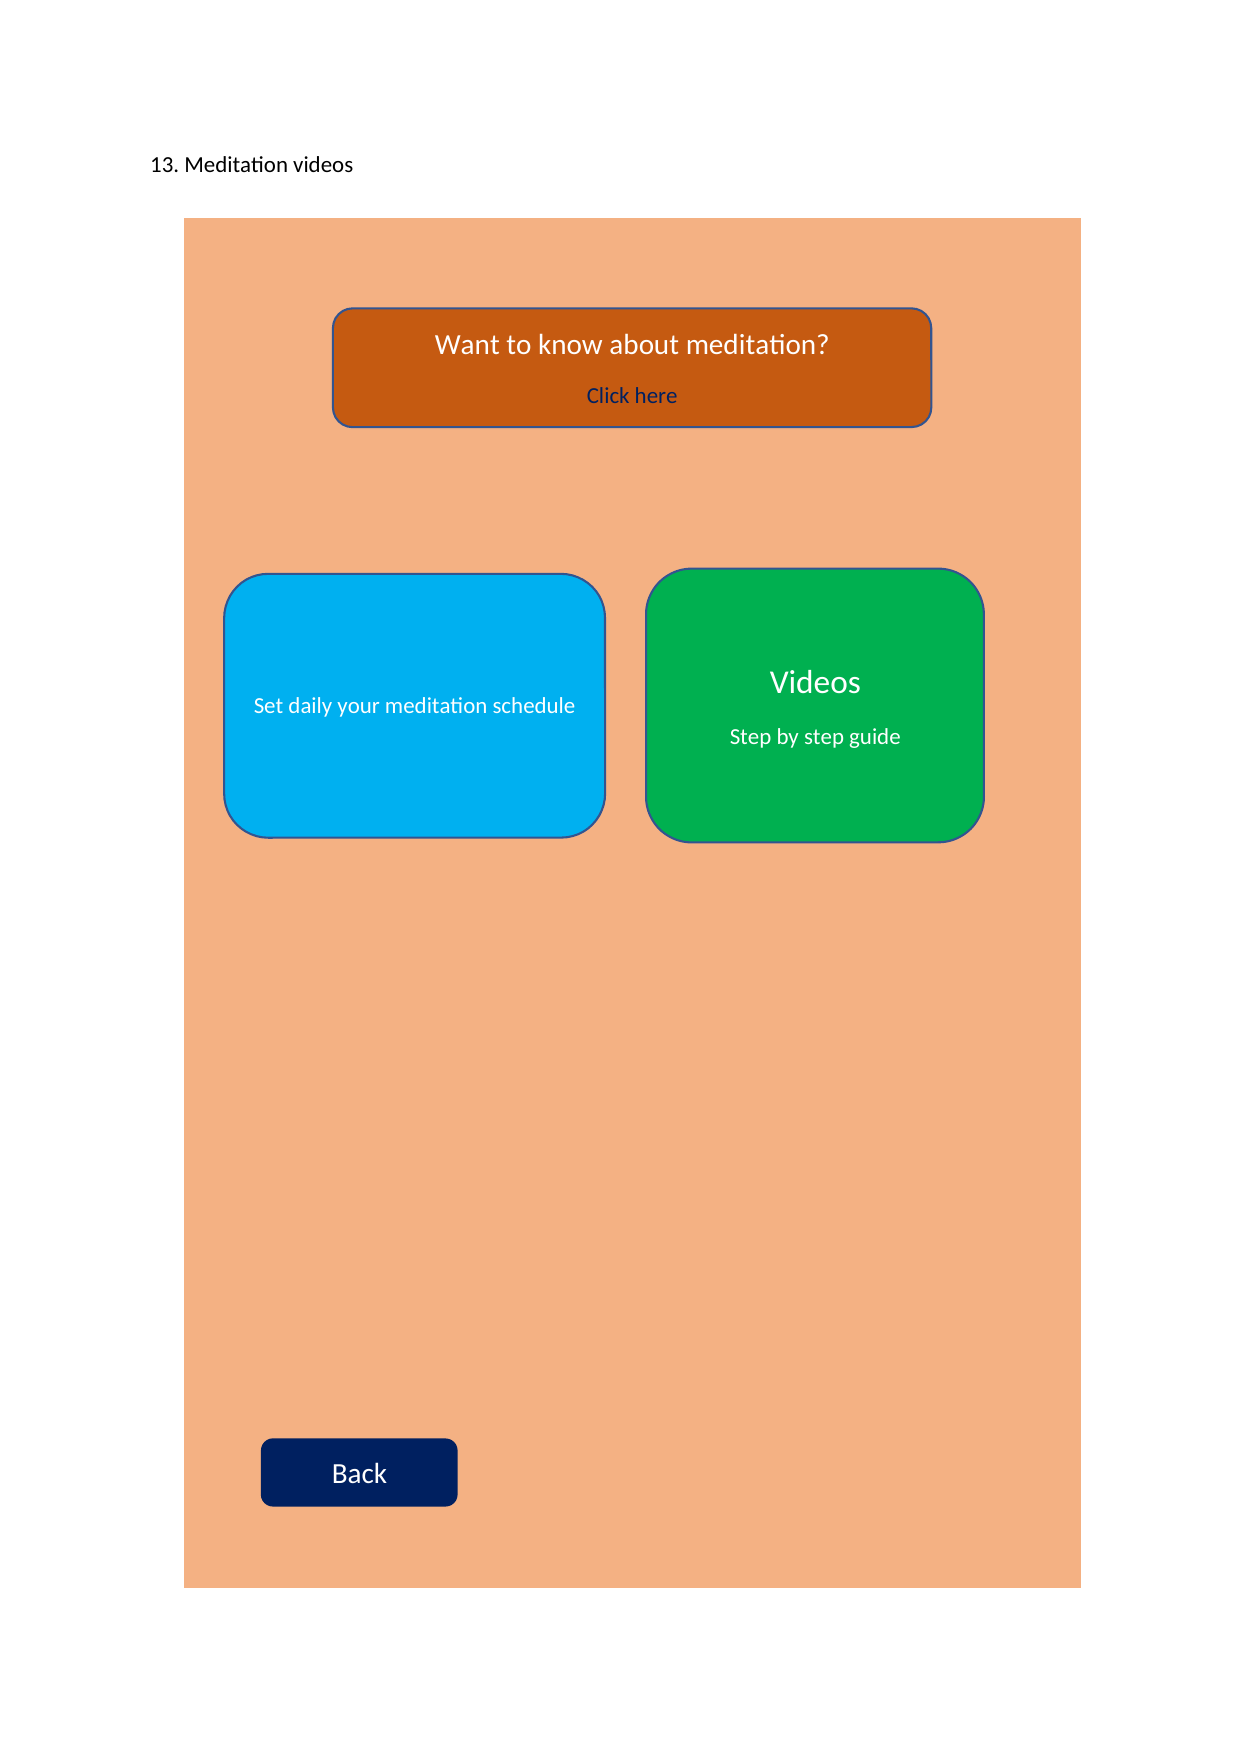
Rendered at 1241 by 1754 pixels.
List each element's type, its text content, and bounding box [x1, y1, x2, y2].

text 13. Meditation videos [150, 150, 1090, 178]
